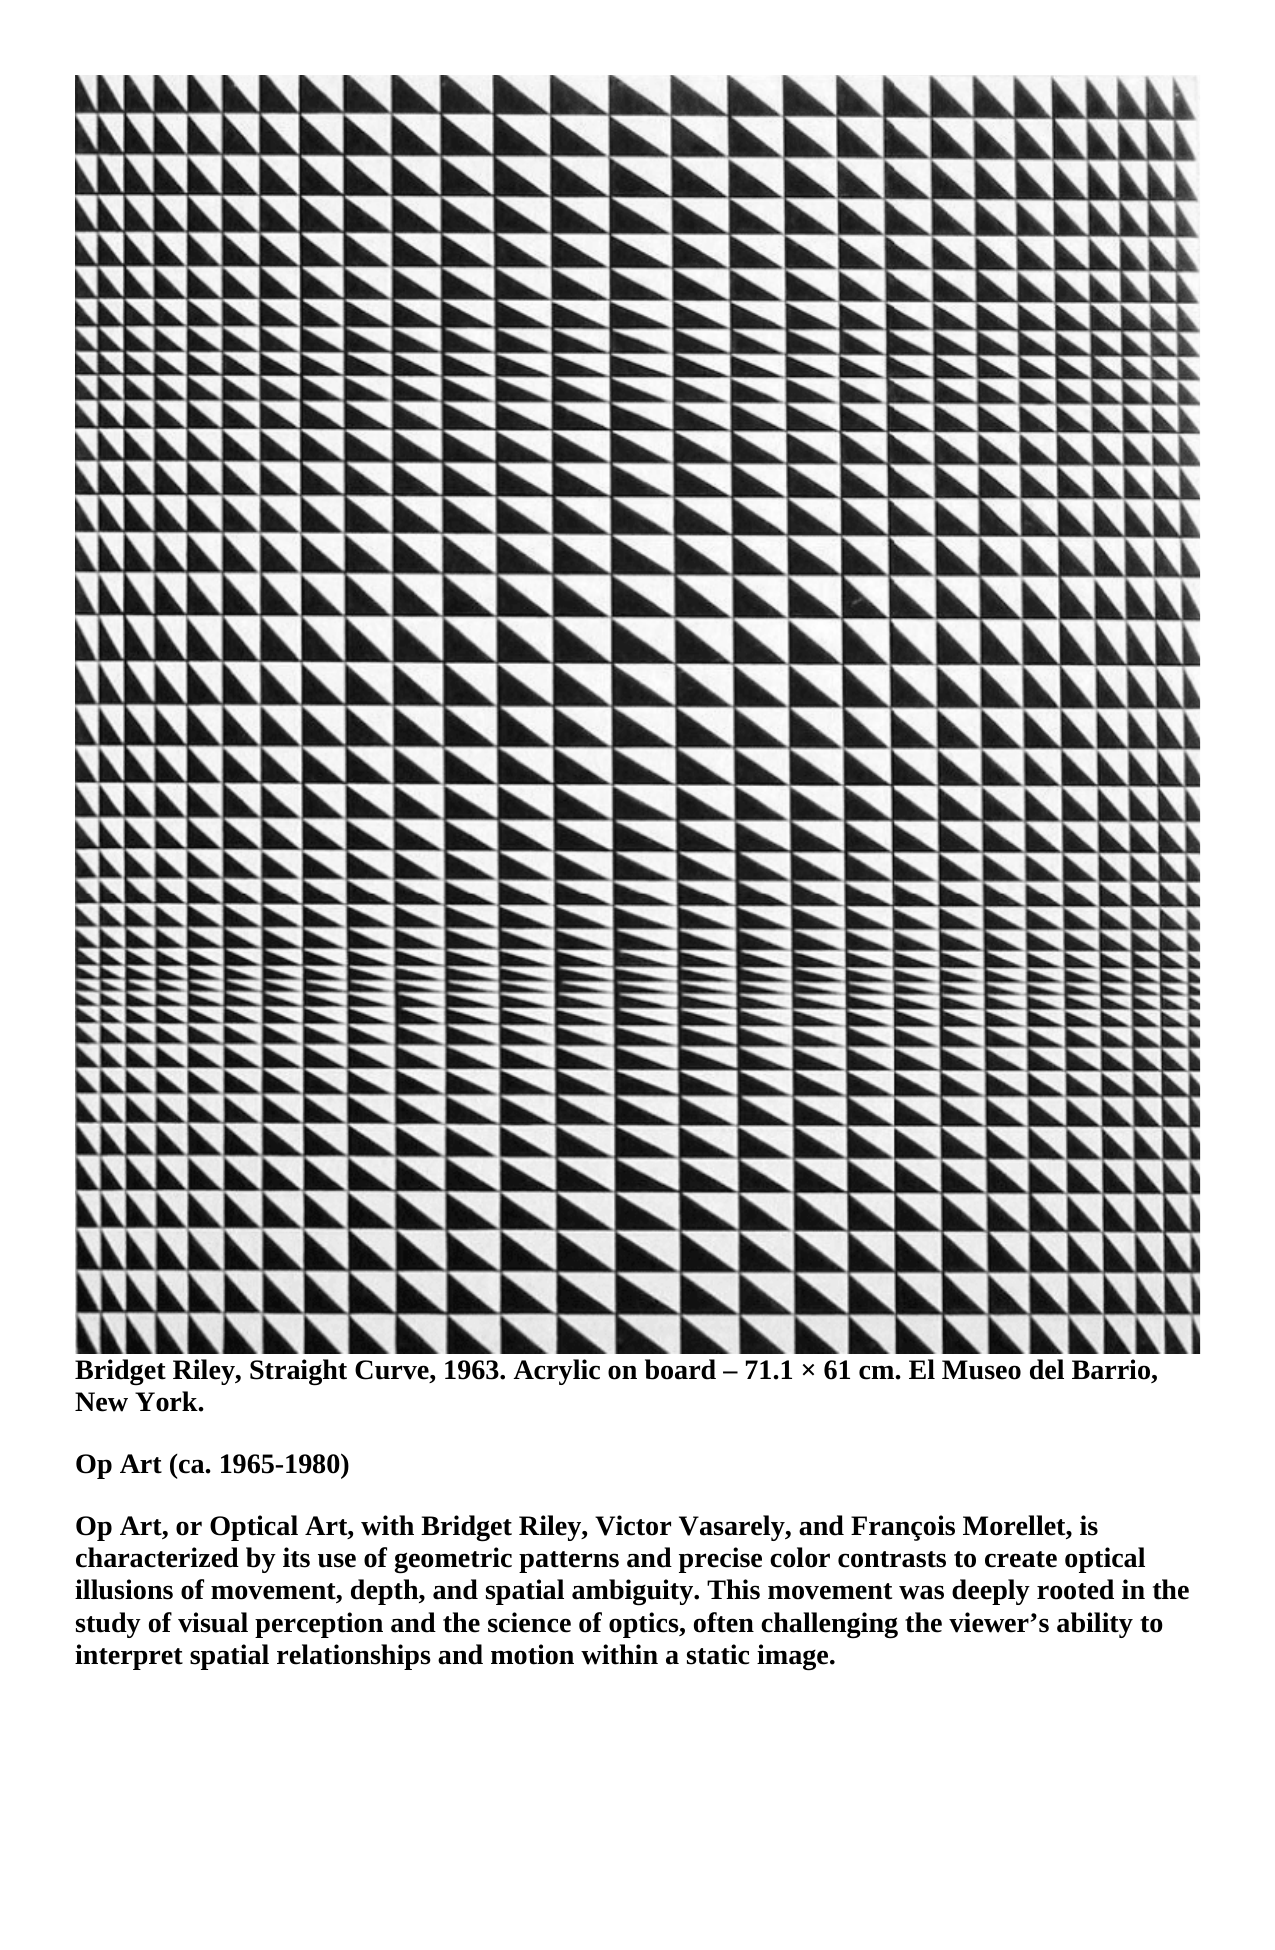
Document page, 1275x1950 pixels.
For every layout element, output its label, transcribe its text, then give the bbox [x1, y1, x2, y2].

picture [75, 75, 1200, 1354]
text Op Art (ca. 1965-1980) [75, 1447, 1200, 1479]
text Bridget Riley, Straight Curve, 1963. Acrylic on board – 71.1 × 61 cm. El Museo del Barrio, New York. [75, 1354, 1200, 1418]
text Op Art, or Optical Art, with Bridget Riley, Victor Vasarely, and François Morellet, is characterized by its use of geometric patterns and precise color contrasts to create optical illusions of movement, depth, and spatial ambiguity. This movement was deeply rooted in the study of visual perception and the science of optics, often challenging the viewer’s ability to interpret spatial relationships and motion within a static image. [75, 1509, 1200, 1671]
